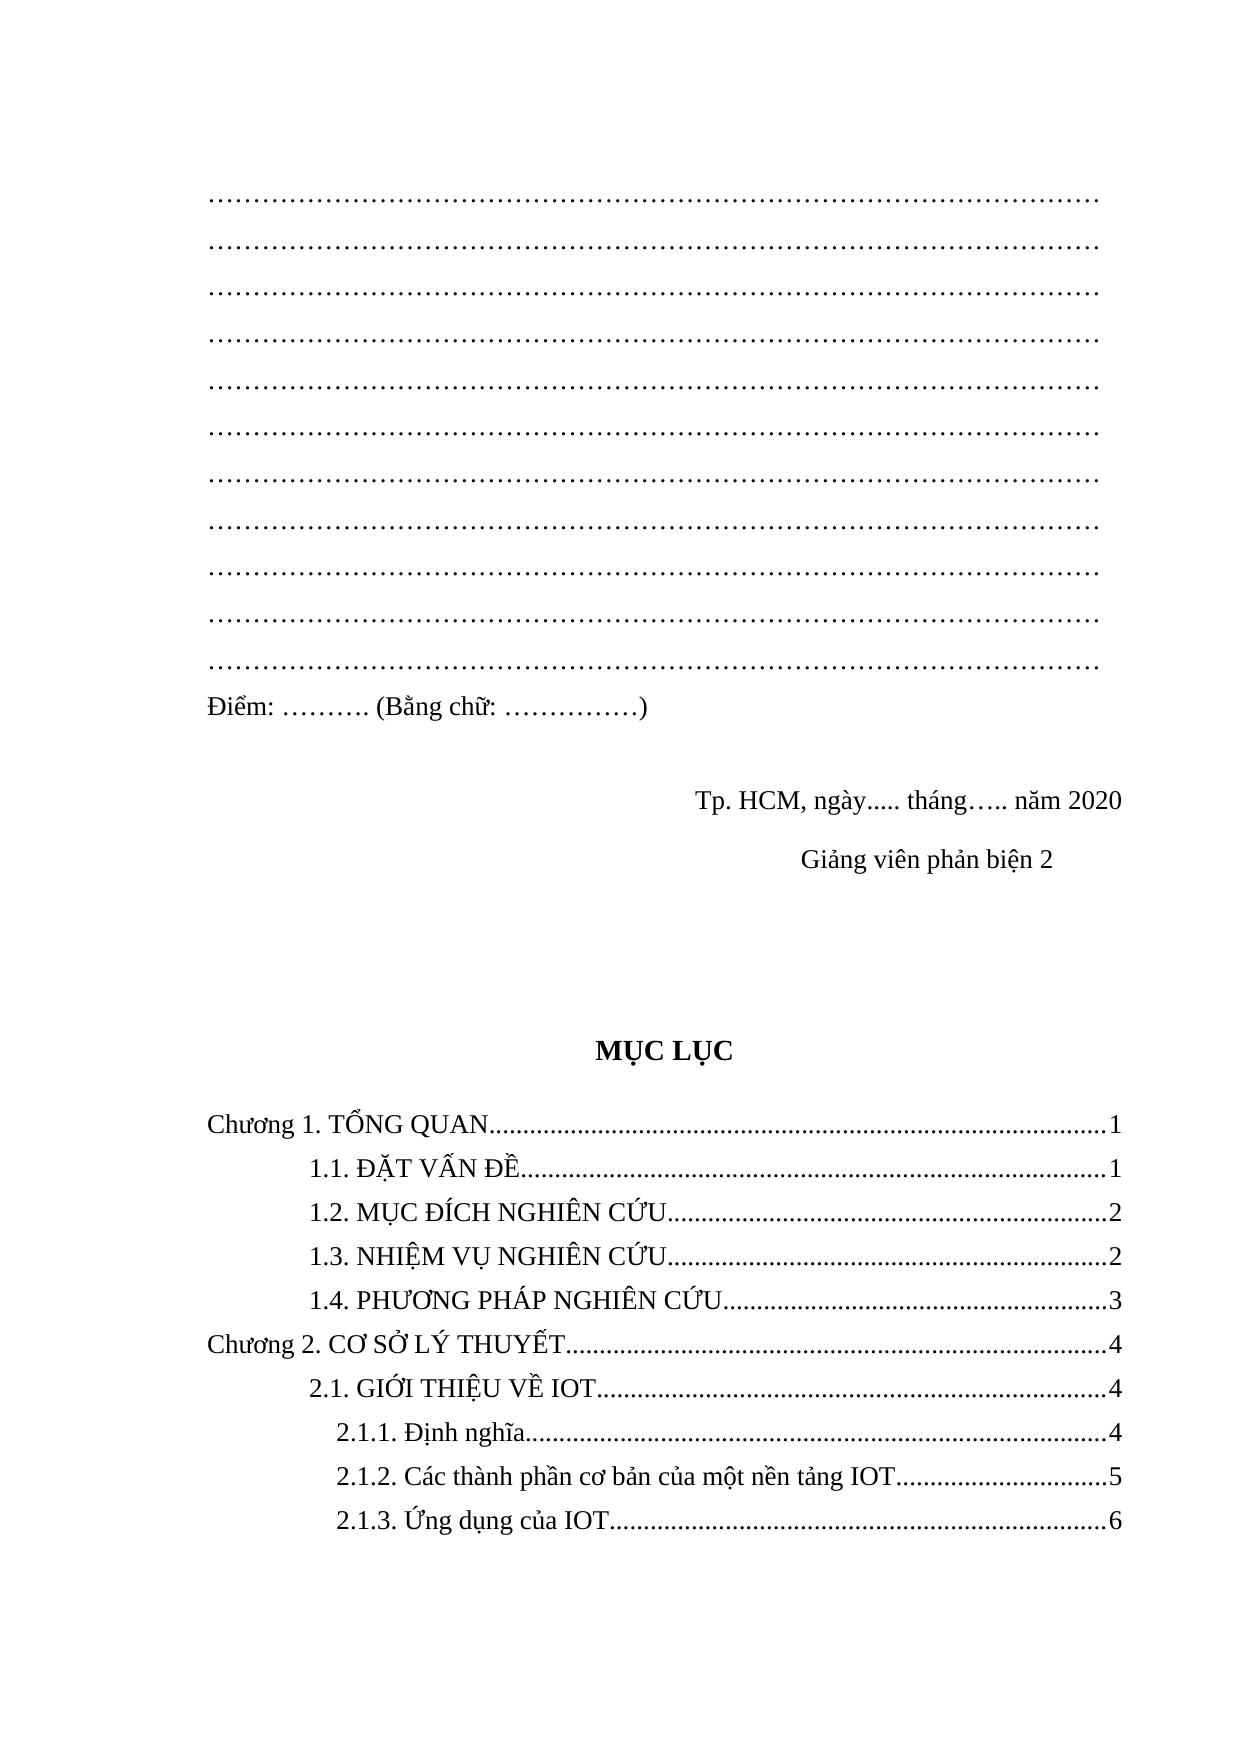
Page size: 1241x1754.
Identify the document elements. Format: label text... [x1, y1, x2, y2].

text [207, 177, 1122, 675]
text Giảng viên phản biện 2 [657, 843, 1122, 874]
text Tp. HCM, ngày..... tháng….. năm 2020 [207, 784, 1122, 815]
text Điểm: ………. (Bằng chữ: ……………) [207, 691, 1122, 722]
